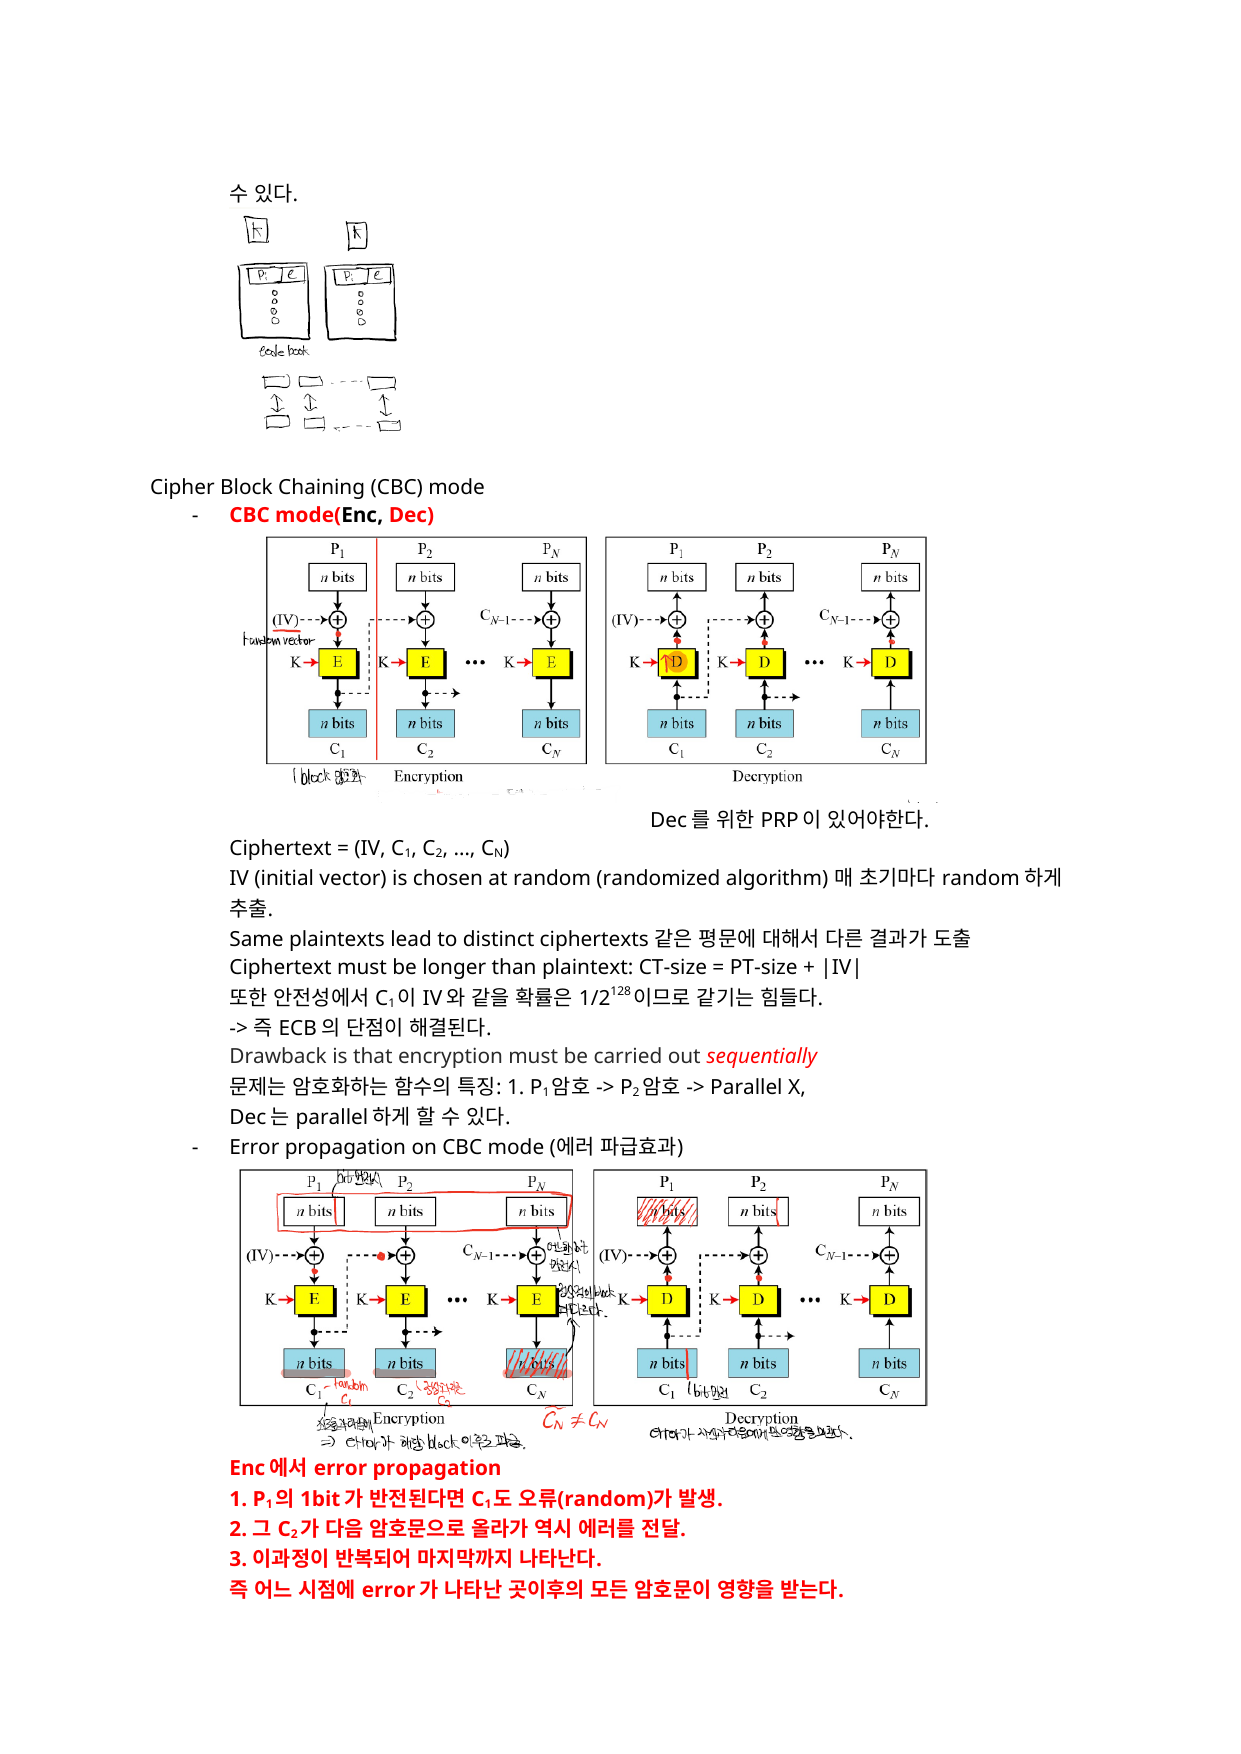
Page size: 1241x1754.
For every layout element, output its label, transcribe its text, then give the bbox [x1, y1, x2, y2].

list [192, 1131, 1090, 1603]
text Cipher Block Chaining (CBC) mode [150, 472, 1090, 501]
picture [229, 207, 412, 444]
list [192, 177, 1090, 444]
picture [229, 529, 938, 803]
picture [229, 1161, 938, 1452]
